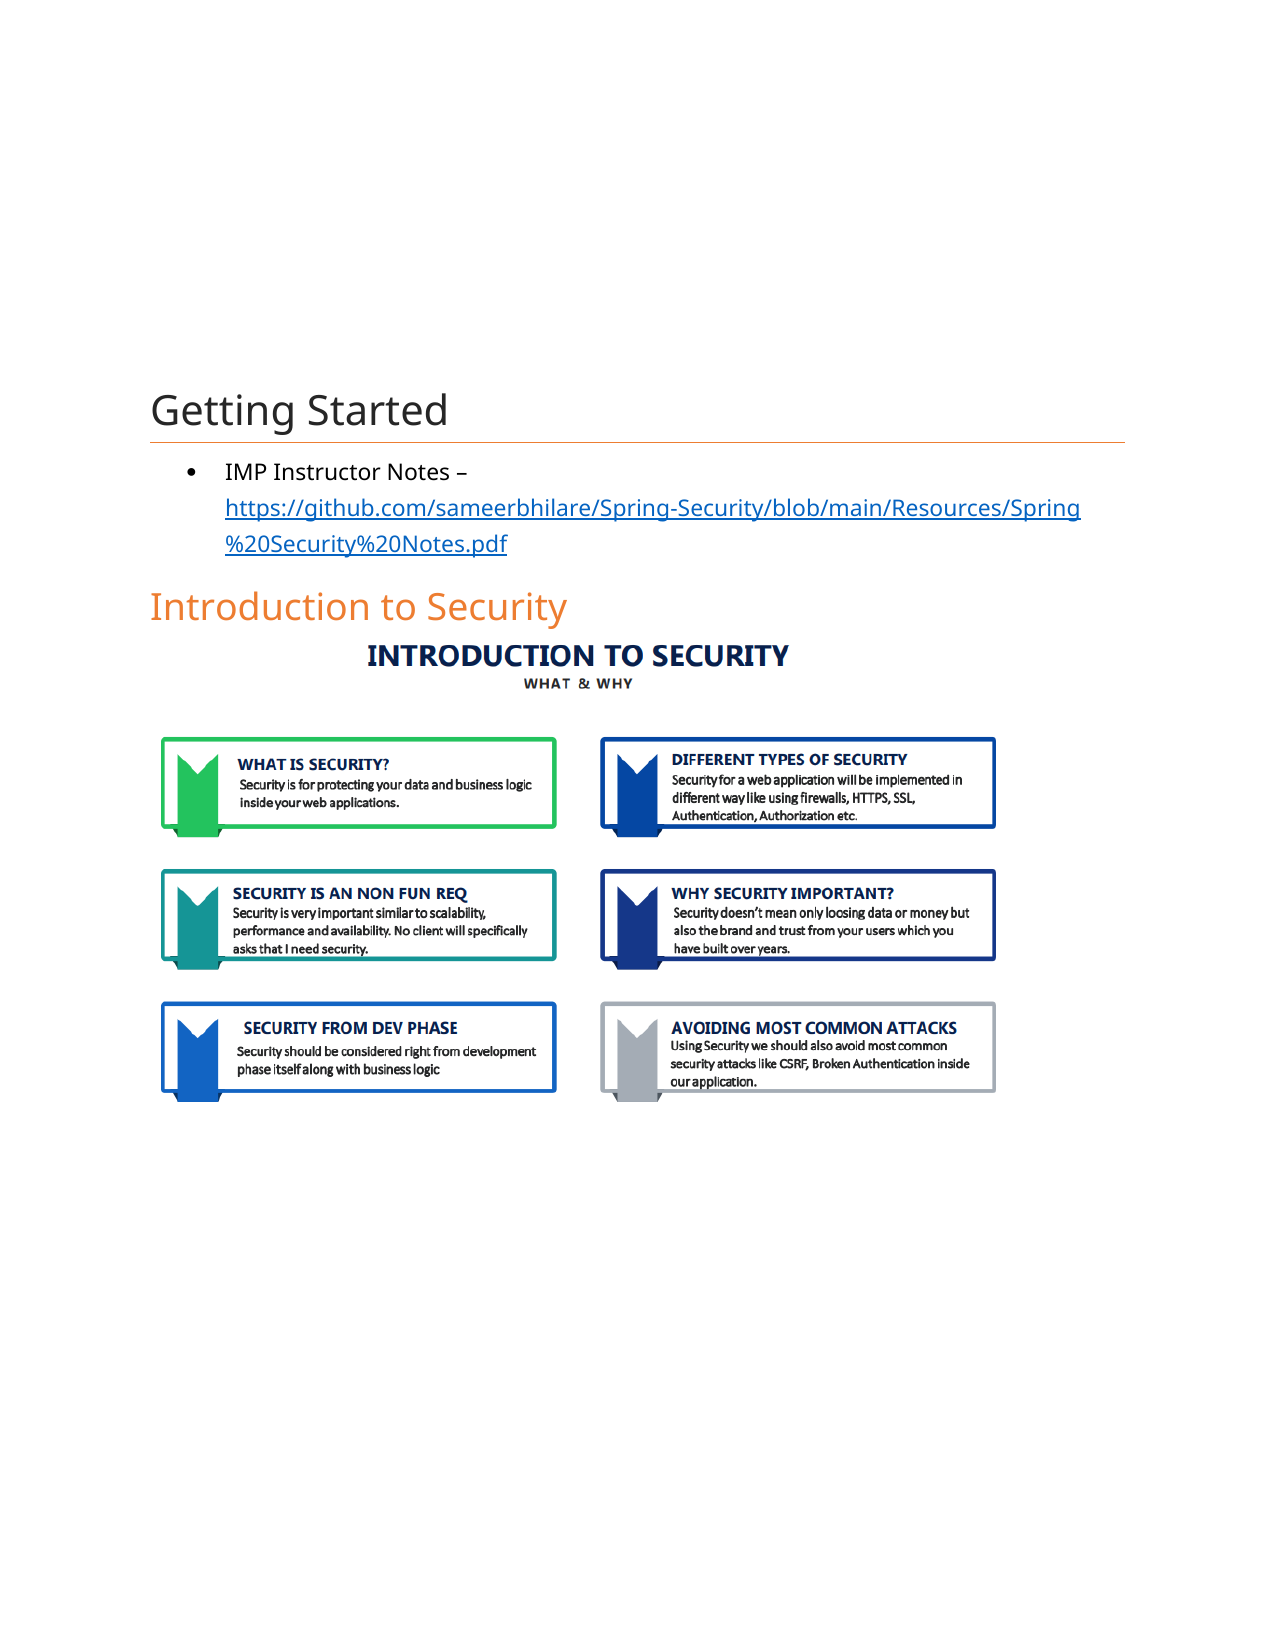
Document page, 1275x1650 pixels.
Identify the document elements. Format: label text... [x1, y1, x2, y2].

picture [150, 631, 1008, 1107]
subtitle Getting Started [150, 381, 1125, 442]
list IMP Instructor Notes – https://github.com/sameerbhilare/Spring-Security/blob/main/Resources/Spring%20Security%20Notes.pdf [187, 456, 1125, 559]
subtitle Introduction to Security [150, 580, 1125, 631]
